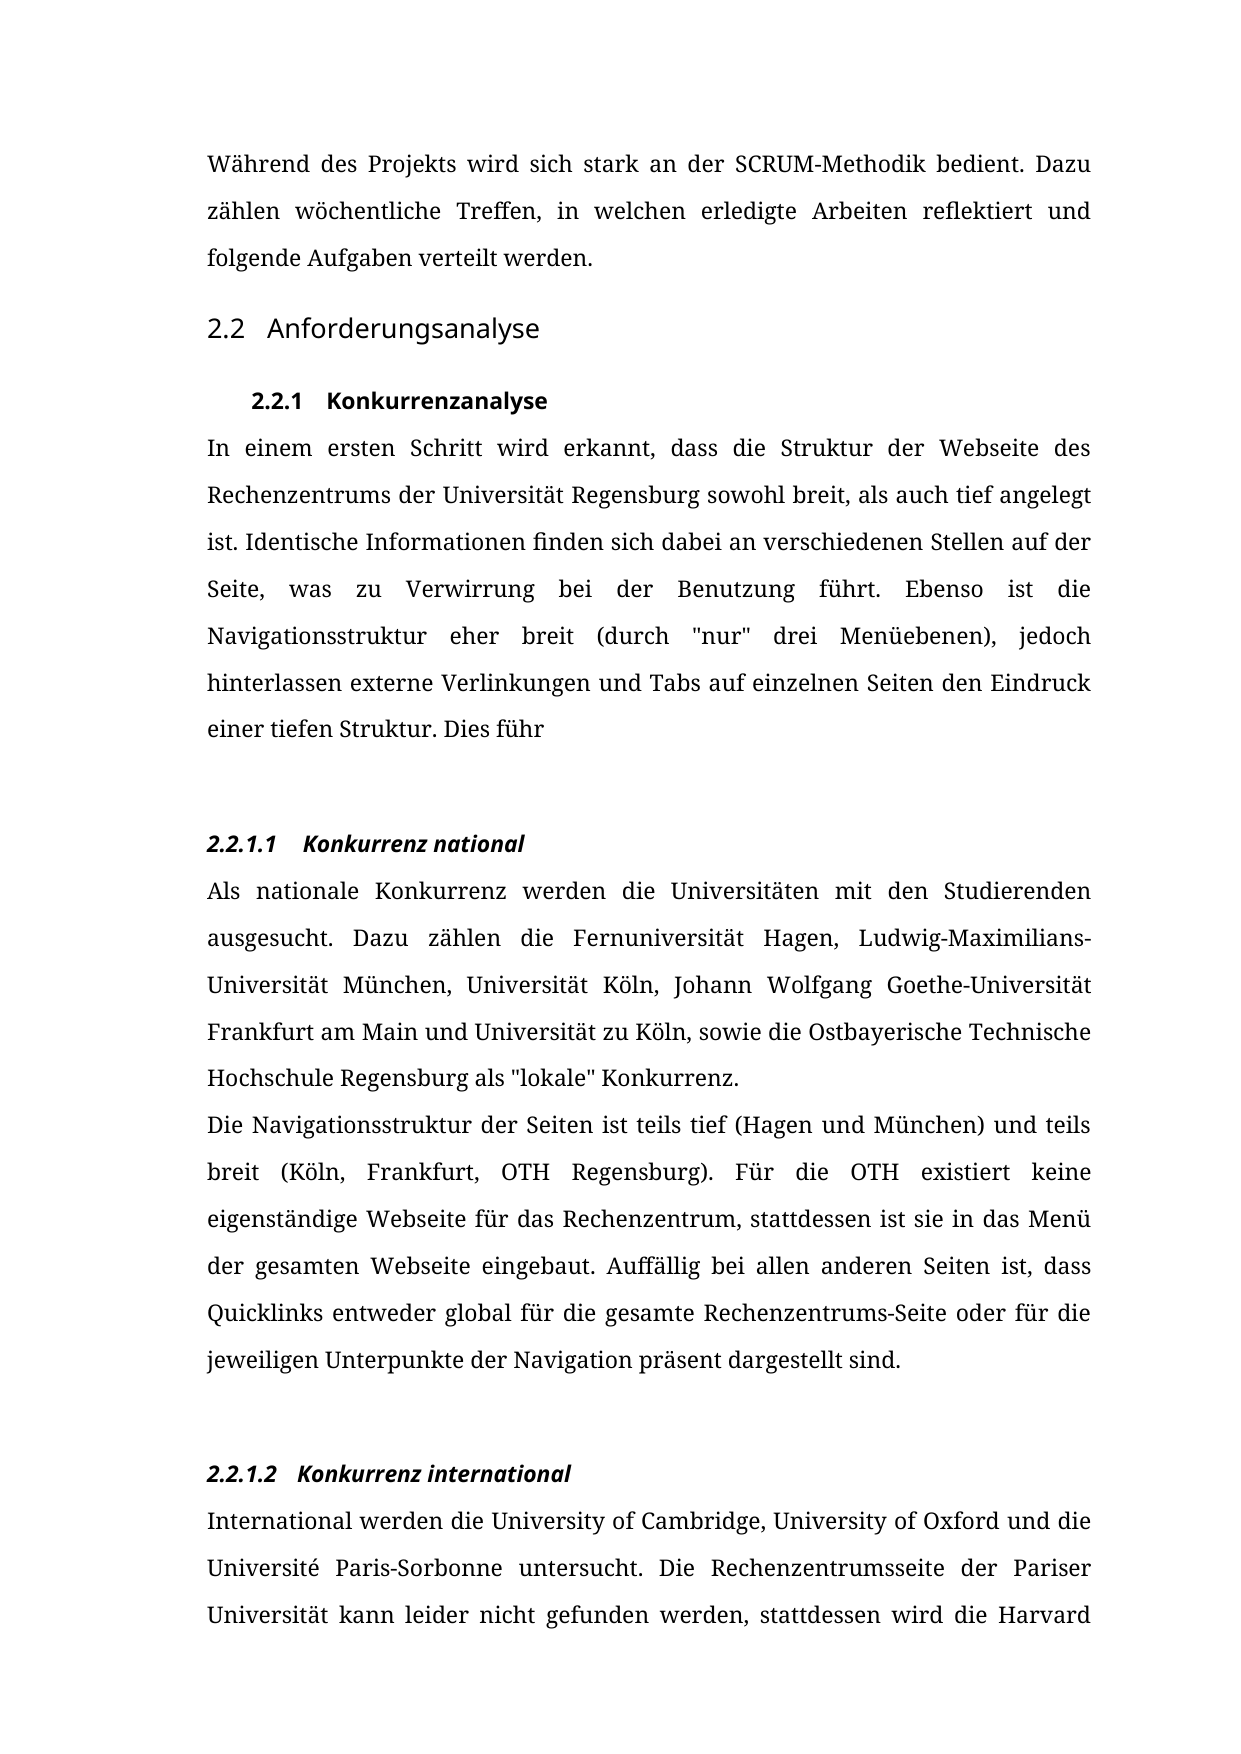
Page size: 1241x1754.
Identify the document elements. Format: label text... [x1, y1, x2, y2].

text In einem ersten Schritt wird erkannt, dass die Struktur der Webseite des Rechenzentrums der Universität Regensburg sowohl breit, als auch tief angelegt ist. Identische Informationen finden sich dabei an verschiedenen Stellen auf der Seite, was zu Verwirrung bei der Benutzung führt. Ebenso ist die Navigationsstruktur eher breit (durch "nur" drei Menüebenen), jedoch hinterlassen externe Verlinkungen und Tabs auf einzelnen Seiten den Eindruck einer tiefen Struktur. Dies führ [207, 432, 1092, 745]
subtitle Konkurrenz national [207, 828, 1092, 859]
text Während des Projekts wird sich stark an der SCRUM-Methodik bedient. Dazu zählen wöchentliche Treffen, in welchen erledigte Arbeiten reflektiert und folgende Aufgaben verteilt werden. [207, 148, 1092, 273]
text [207, 1505, 1092, 1630]
subtitle Konkurrenzanalyse [251, 385, 1092, 417]
text Die Navigationsstruktur der Seiten ist teils tief (Hagen und München) und teils breit (Köln, Frankfurt, OTH Regensburg). Für die OTH existiert keine eigenständige Webseite für das Rechenzentrum, stattdessen ist sie in das Menü der gesamten Webseite eingebaut. Auffällig bei allen anderen Seiten ist, dass Quicklinks entweder global für die gesamte Rechenzentrums-Seite oder für die jeweiligen Unterpunkte der Navigation präsent dargestellt sind. [207, 1109, 1092, 1375]
subtitle Konkurrenz international [207, 1458, 1092, 1489]
text Als nationale Konkurrenz werden die Universitäten mit den Studierenden ausgesucht. Dazu zählen die Fernuniversität Hagen, Ludwig-Maximilians-Universität München, Universität Köln, Johann Wolfgang Goethe-Universität Frankfurt am Main und Universität zu Köln, sowie die Ostbayerische Technische Hochschule Regensburg als "lokale" Konkurrenz. [207, 875, 1092, 1094]
subtitle Anforderungsanalyse [207, 309, 1092, 346]
